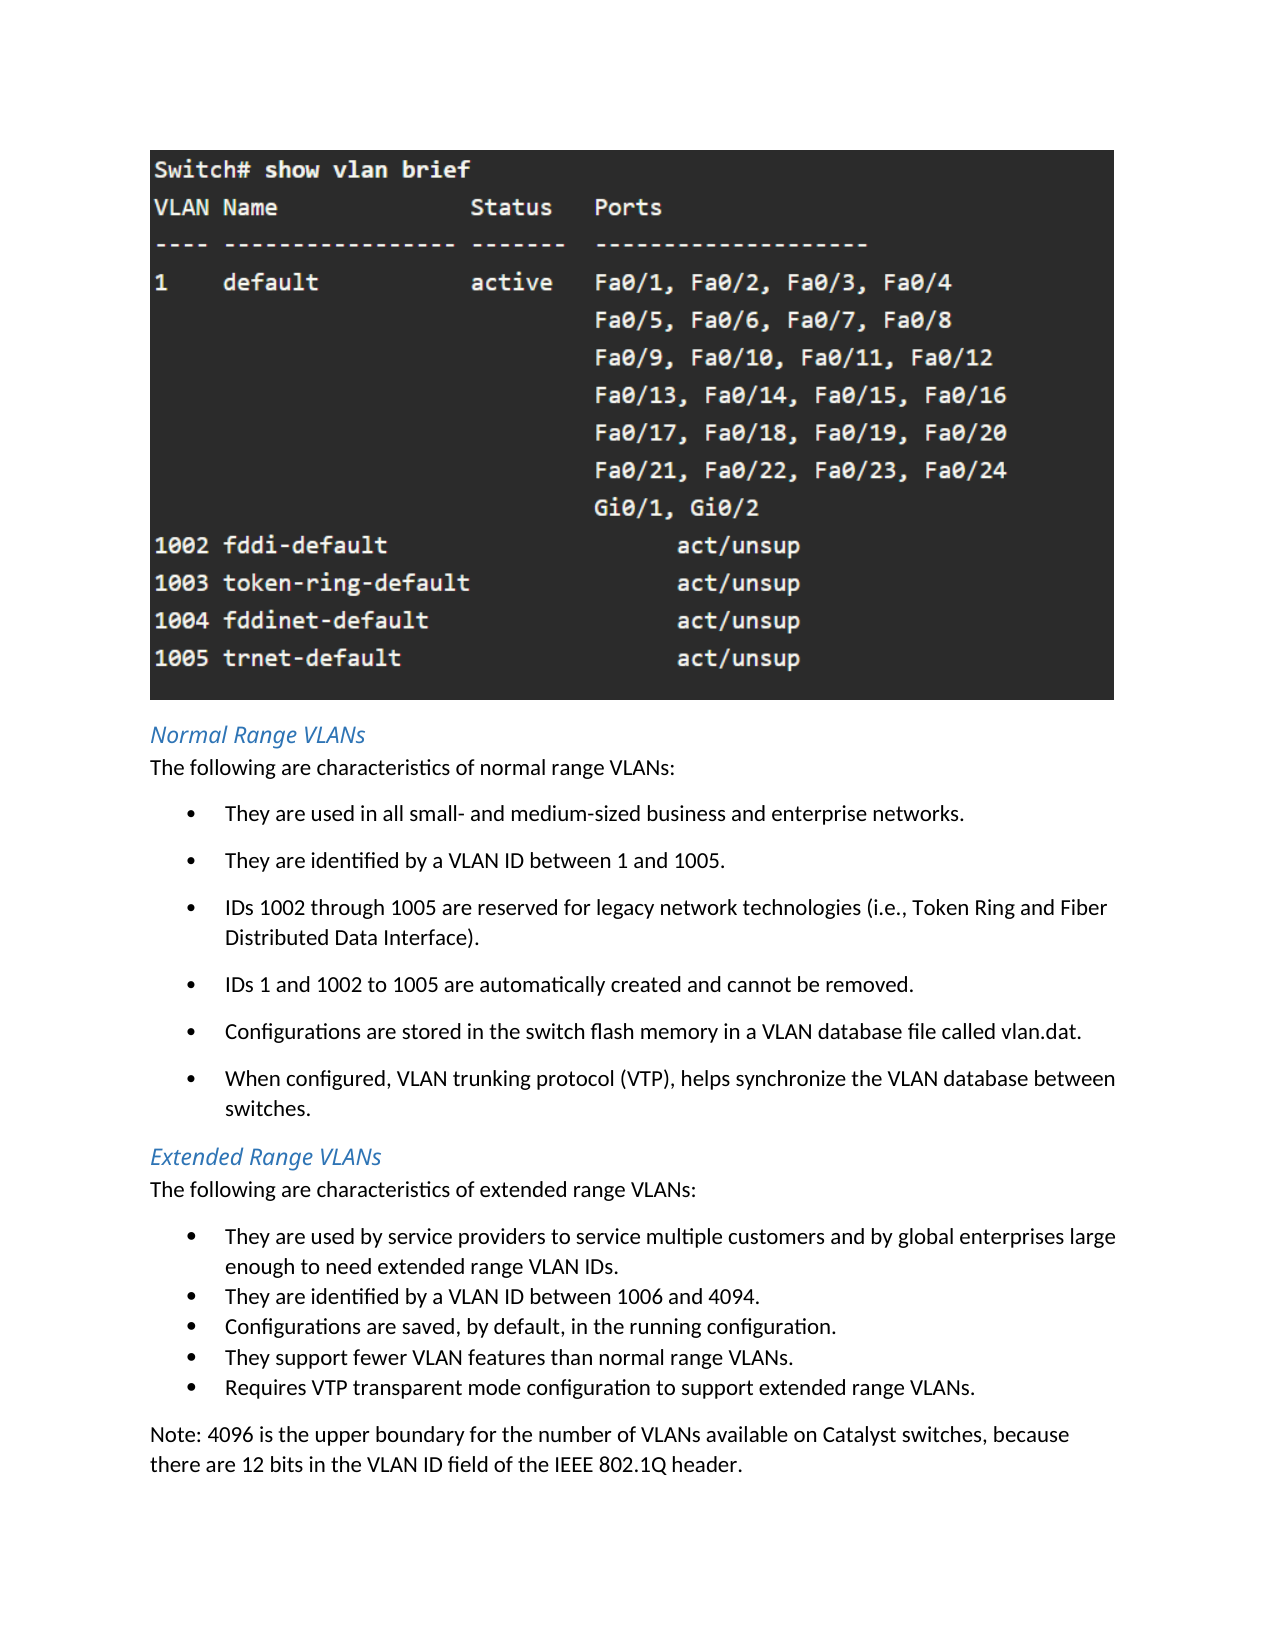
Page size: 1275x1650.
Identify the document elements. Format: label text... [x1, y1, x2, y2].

list IDs 1002 through 1005 are reserved for legacy network technologies (i.e., Token Ring and Fiber Distributed Data Interface). [187, 893, 1125, 951]
list They are identified by a VLAN ID between 1006 and 4094. [187, 1282, 1125, 1310]
list When configured, VLAN trunking protocol (VTP), helps synchronize the VLAN database between switches. [187, 1064, 1125, 1122]
text Note: 4096 is the upper boundary for the number of VLANs available on Catalyst switches, because there are 12 bits in the VLAN ID field of the IEEE 802.1Q header. [150, 1420, 1125, 1478]
list They are used in all small- and medium-sized business and enterprise networks. [187, 799, 1125, 827]
list They are used by service providers to service multiple customers and by global enterprises large enough to need extended range VLAN IDs. [187, 1222, 1125, 1280]
list Requires VTP transparent mode configuration to support extended range VLANs. [187, 1373, 1125, 1401]
subtitle Normal Range VLANs [150, 719, 1125, 750]
list They are identified by a VLAN ID between 1 and 1005. [187, 846, 1125, 874]
list Configurations are saved, by default, in the running configuration. [187, 1312, 1125, 1340]
picture [150, 150, 1114, 700]
list Configurations are stored in the switch flash memory in a VLAN database file called vlan.dat. [187, 1017, 1125, 1045]
subtitle Extended Range VLANs [150, 1141, 1125, 1172]
text The following are characteristics of normal range VLANs: [150, 753, 1125, 781]
text The following are characteristics of extended range VLANs: [150, 1175, 1125, 1203]
list They support fewer VLAN features than normal range VLANs. [187, 1343, 1125, 1371]
list IDs 1 and 1002 to 1005 are automatically created and cannot be removed. [187, 970, 1125, 998]
